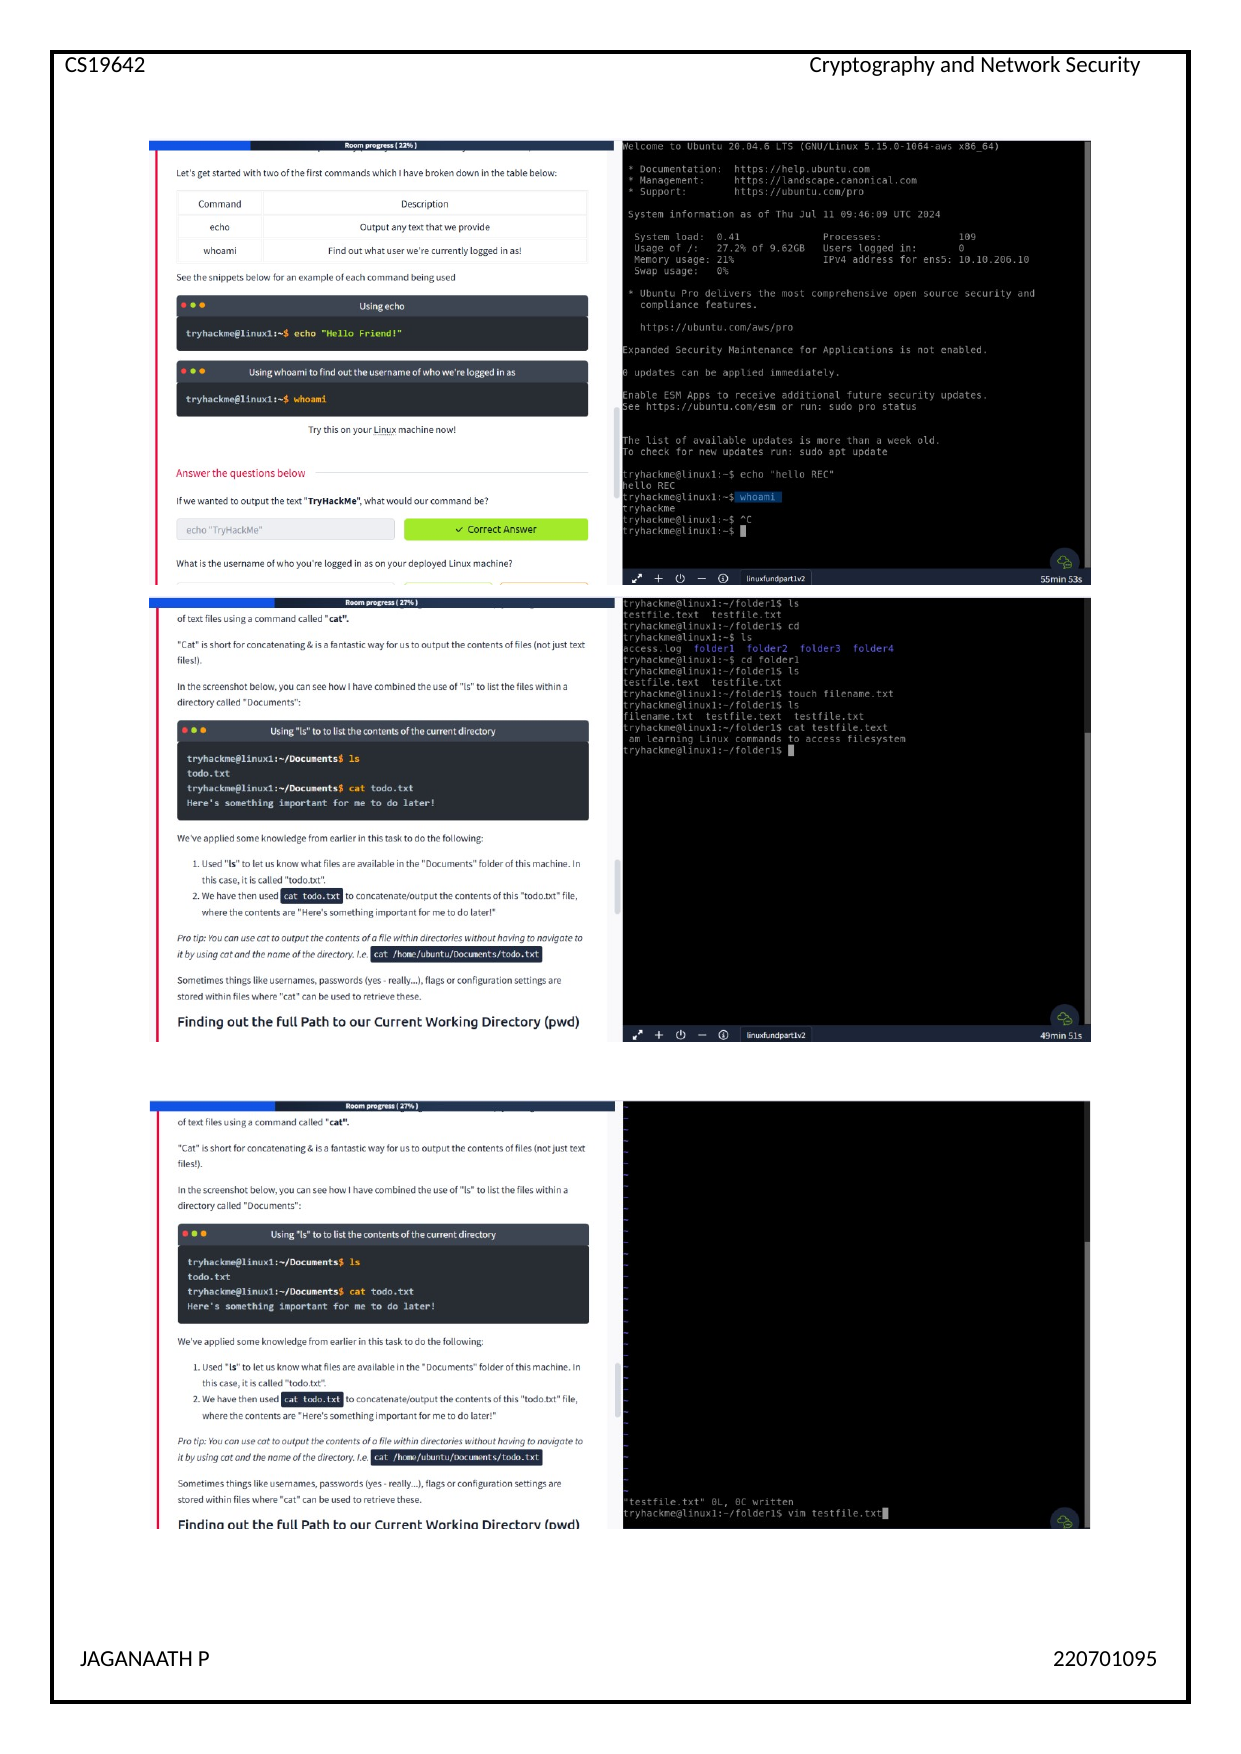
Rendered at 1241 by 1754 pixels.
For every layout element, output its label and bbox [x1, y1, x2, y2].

picture [149, 596, 1091, 1042]
picture [149, 138, 1091, 585]
picture [149, 1100, 1091, 1529]
